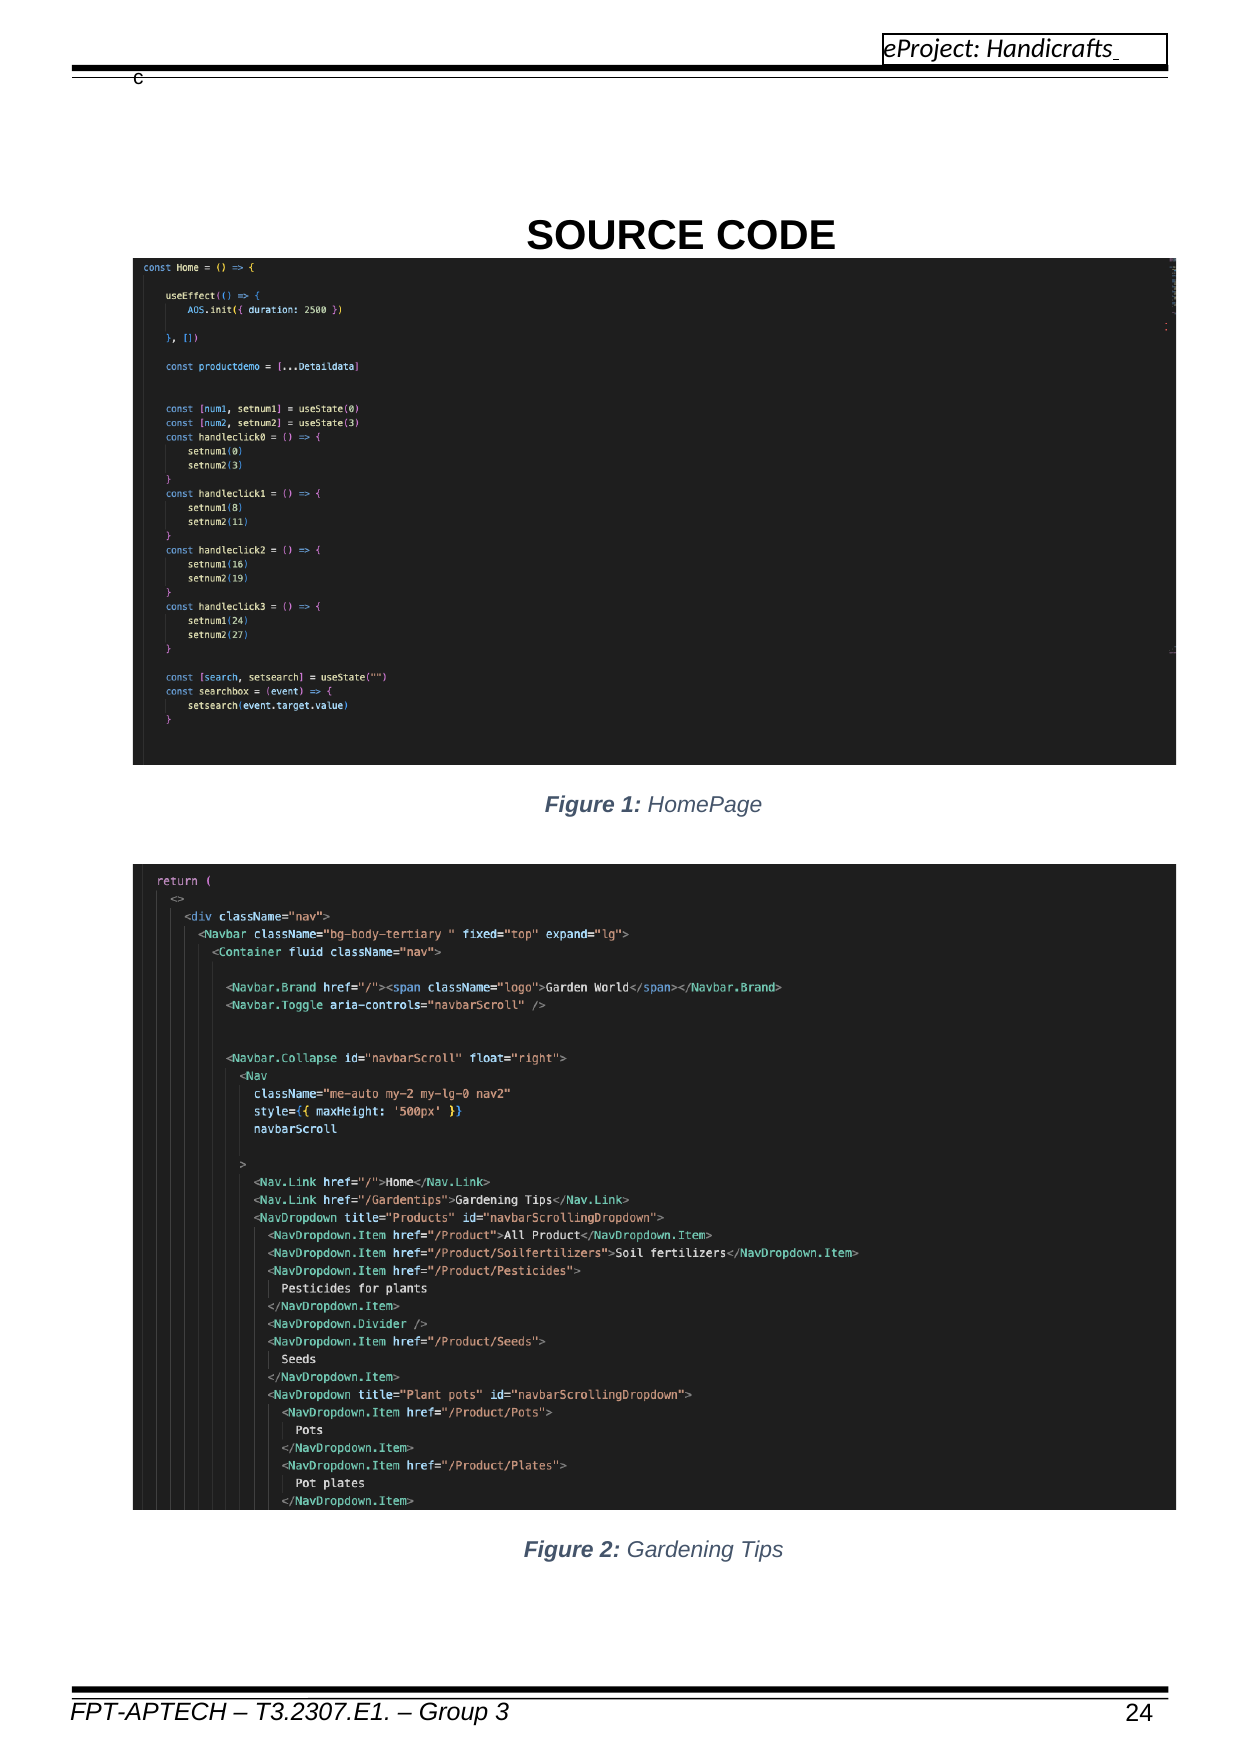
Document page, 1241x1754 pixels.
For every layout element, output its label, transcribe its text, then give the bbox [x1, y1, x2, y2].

text Figure 2: Gardening Tips [133, 1536, 1176, 1562]
subtitle SOURCE CODE [187, 210, 1176, 258]
text Figure 1: HomePage [133, 791, 1176, 818]
picture [132, 864, 1177, 1510]
picture [132, 258, 1177, 765]
